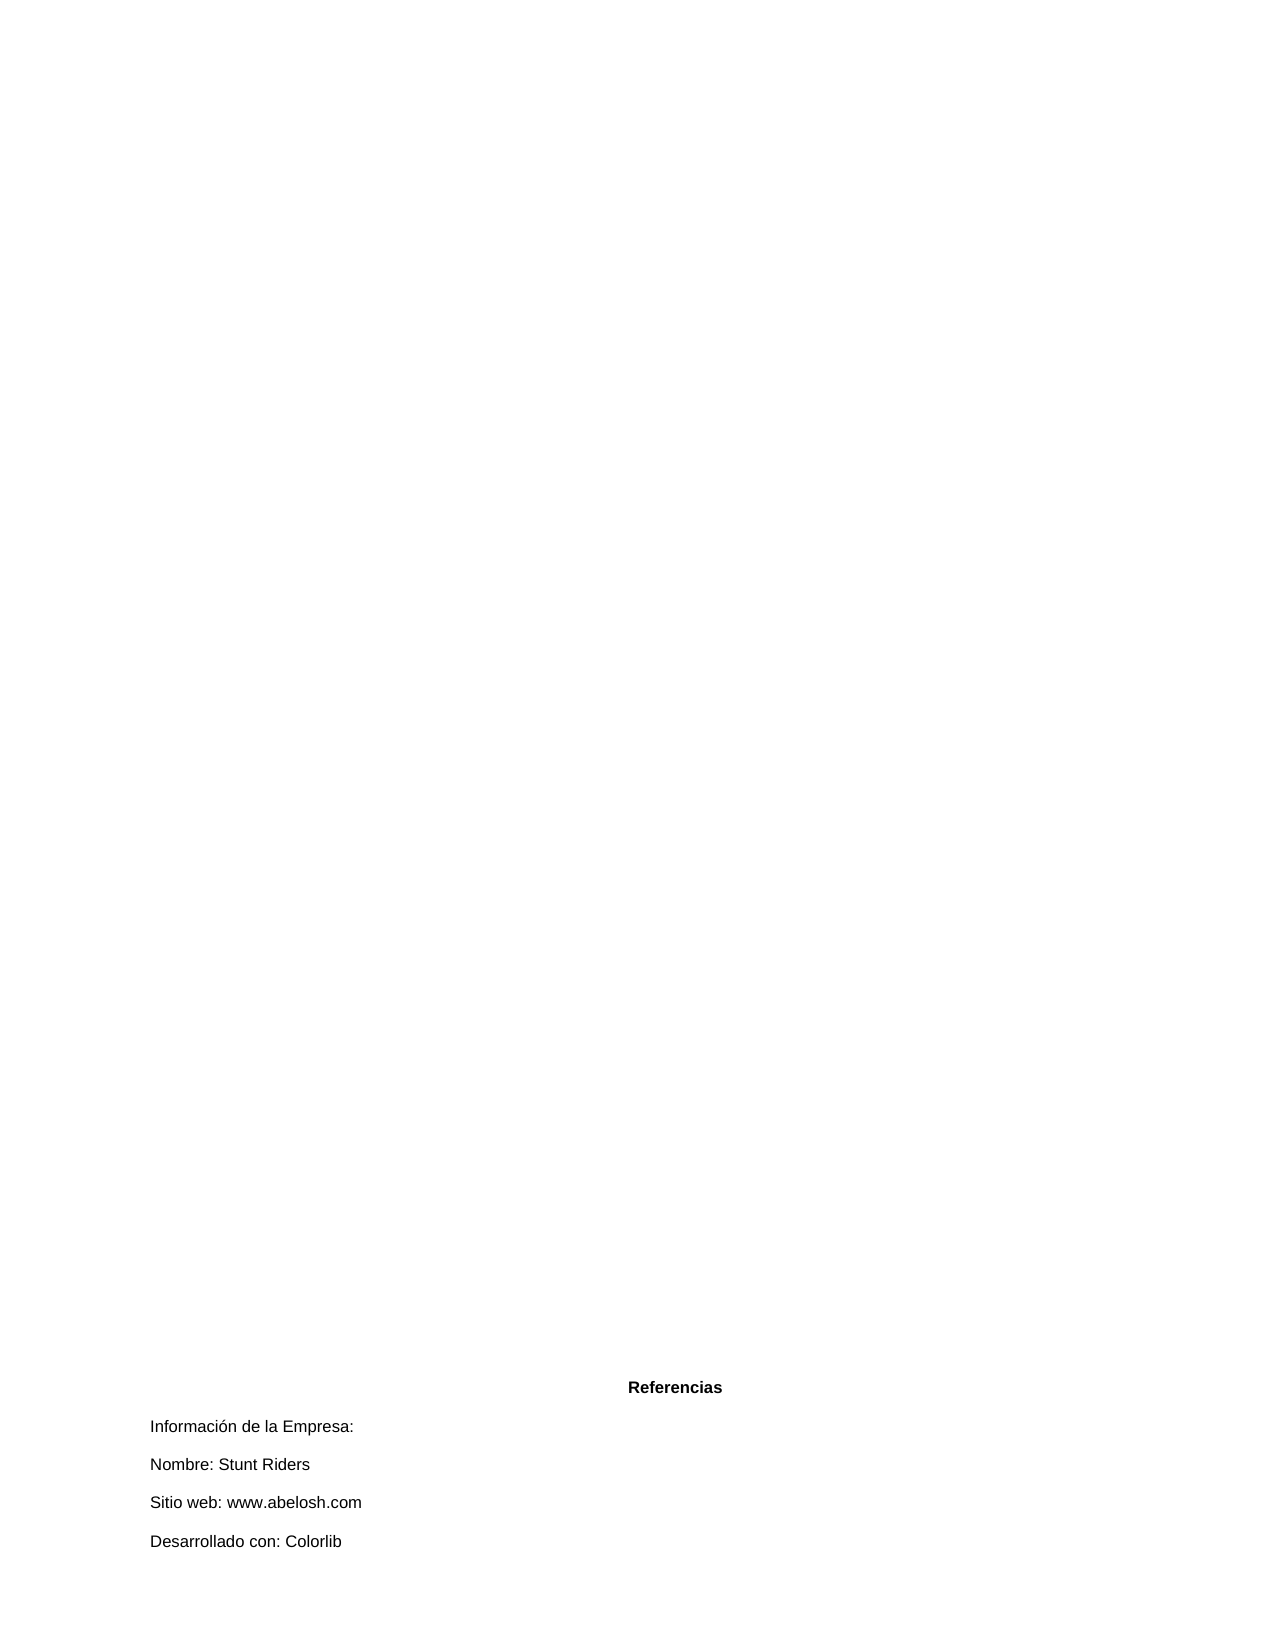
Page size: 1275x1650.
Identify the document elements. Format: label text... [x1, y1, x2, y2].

text Sitio web: www.abelosh.com [75, 1493, 1200, 1512]
text Nombre: Stunt Riders [75, 1455, 1200, 1474]
subtitle Referencias [75, 1378, 1200, 1397]
text Desarrollado con: Colorlib [75, 1532, 1200, 1551]
text Información de la Empresa: [75, 1417, 1200, 1436]
